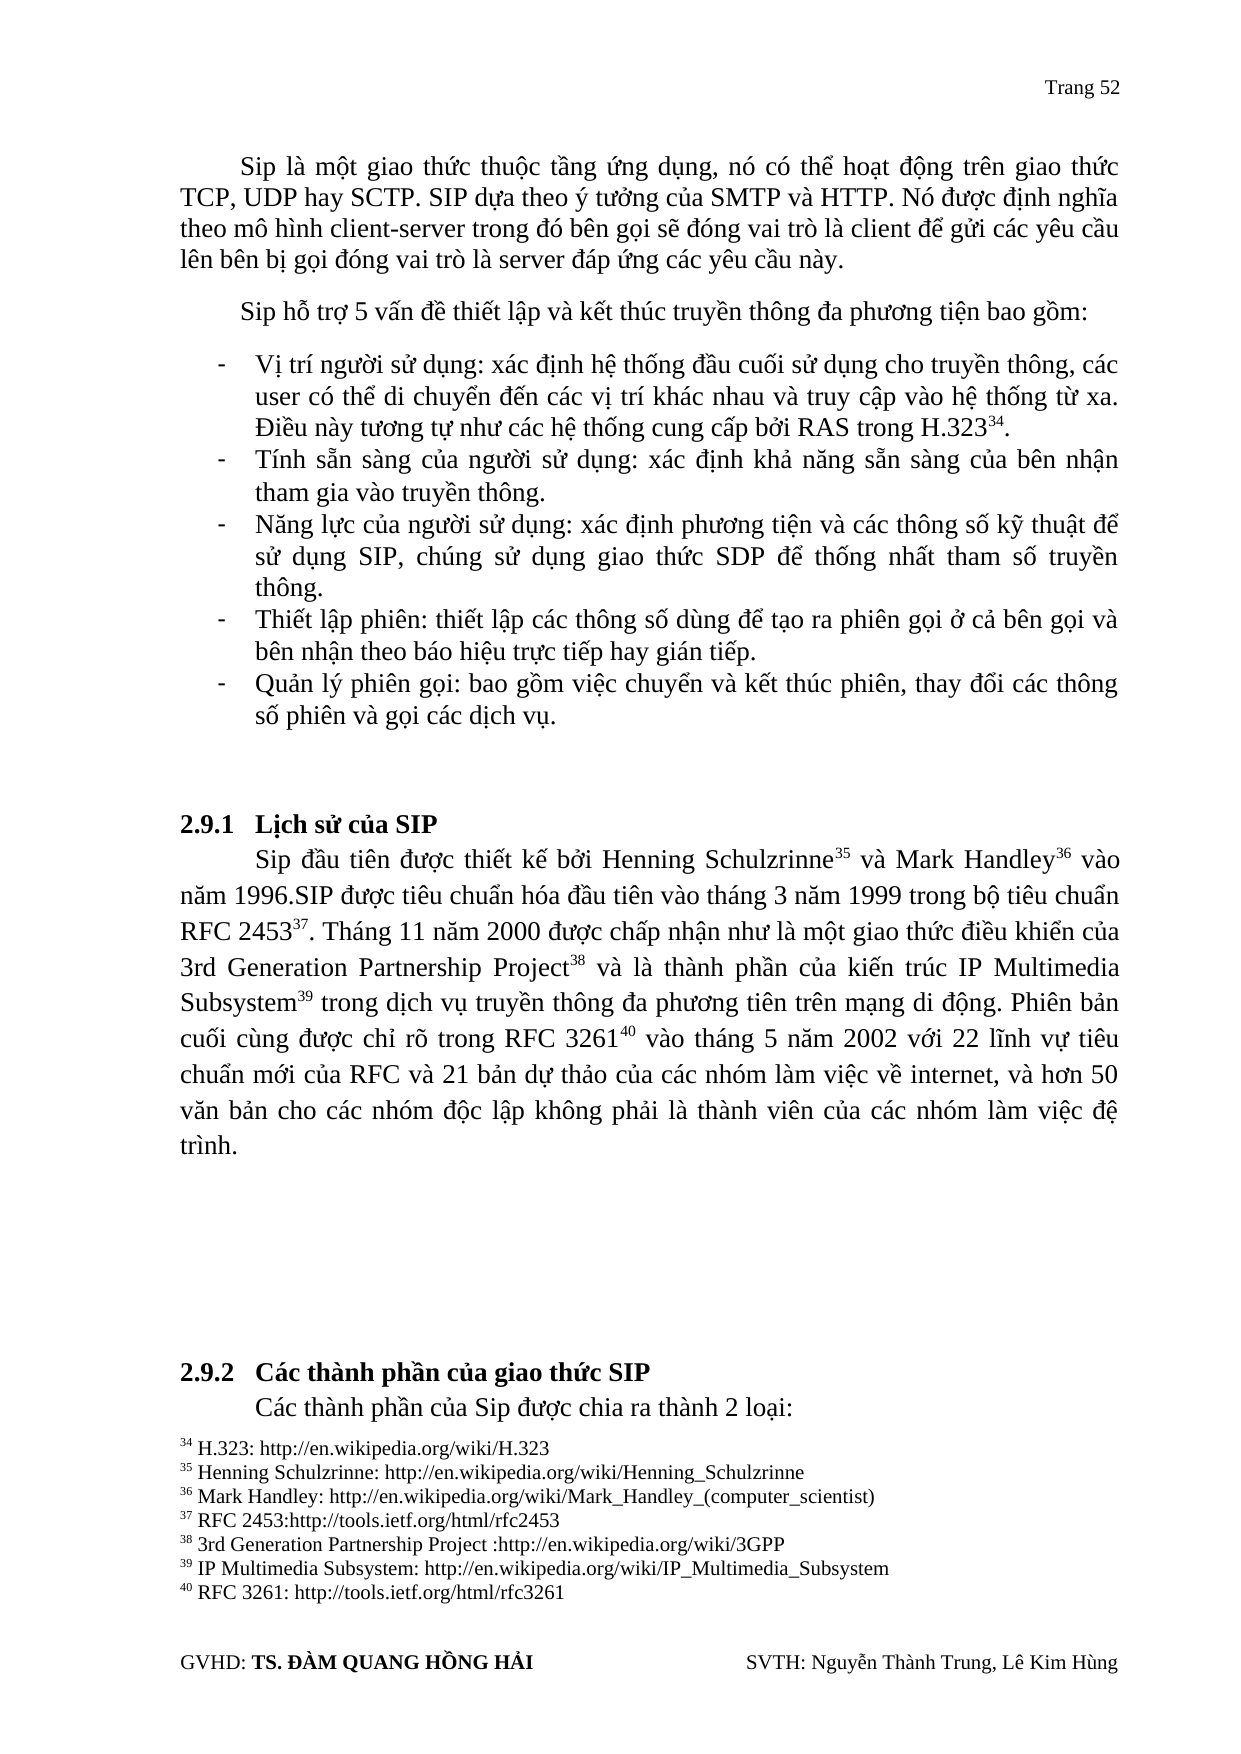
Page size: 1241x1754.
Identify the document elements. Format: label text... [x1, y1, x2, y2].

text Sip hỗ trợ 5 vấn đề thiết lập và kết thúc truyền thông đa phương tiện bao gồm: [180, 295, 1120, 327]
list Năng lực của người sử dụng: xác định phương tiện và các thông số kỹ thuật để sử dụng SIP, chúng sử dụng giao thức SDP để thống nhất tham số truyền thông. [217, 507, 1120, 602]
list Tính sẵn sàng của người sử dụng: xác định khả năng sẵn sàng của bên nhận tham gia vào truyền thông. [217, 443, 1120, 507]
text Sip đầu tiên được thiết kế bởi Henning Schulzrinne và Mark Handley vào năm 1996.SIP được tiêu chuẩn hóa đầu tiên vào tháng 3 năm 1999 trong bộ tiêu chuẩn RFC 2453. Tháng 11 năm 2000 được chấp nhận như là một giao thức điều khiển của 3rd Generation Partnership Project và là thành phần của kiến trúc IP Multimedia Subsystem trong dịch vụ truyền thông đa phương tiên trên mạng di động. Phiên bản cuối cùng được chỉ rõ trong RFC 3261 vào tháng 5 năm 2002 với 22 lĩnh vự tiêu chuẩn mới của RFC và 21 bản dự thảo của các nhóm làm việc về internet, và hơn 50 văn bản cho các nhóm độc lập không phải là thành viên của các nhóm làm việc đệ trình. [180, 844, 1120, 1161]
list Quản lý phiên gọi: bao gồm việc chuyển và kết thúc phiên, thay đổi các thông số phiên và gọi các dịch vụ. [217, 666, 1120, 731]
subtitle Các thành phần của giao thức SIP [180, 1356, 1120, 1387]
text Các thành phần của Sip được chia ra thành 2 loại: [180, 1391, 1120, 1423]
list Vị trí người sử dụng: xác định hệ thống đầu cuối sử dụng cho truyền thông, các user có thể di chuyển đến các vị trí khác nhau và truy cập vào hệ thống từ xa. Điều này tương tự như các hệ thống cung cấp bởi RAS trong H.323. [217, 347, 1120, 443]
list Thiết lập phiên: thiết lập các thông số dùng để tạo ra phiên gọi ở cả bên gọi và bên nhận theo báo hiệu trực tiếp hay gián tiếp. [217, 602, 1120, 666]
text Sip là một giao thức thuộc tầng ứng dụng, nó có thể hoạt động trên giao thức TCP, UDP hay SCTP. SIP dựa theo ý tưởng của SMTP và HTTP. Nó được định nghĩa theo mô hình client-server trong đó bên gọi sẽ đóng vai trò là client để gửi các yêu cầu lên bên bị gọi đóng vai trò là server đáp ứng các yêu cầu này. [180, 150, 1120, 274]
subtitle Lịch sử của SIP [180, 808, 1120, 839]
